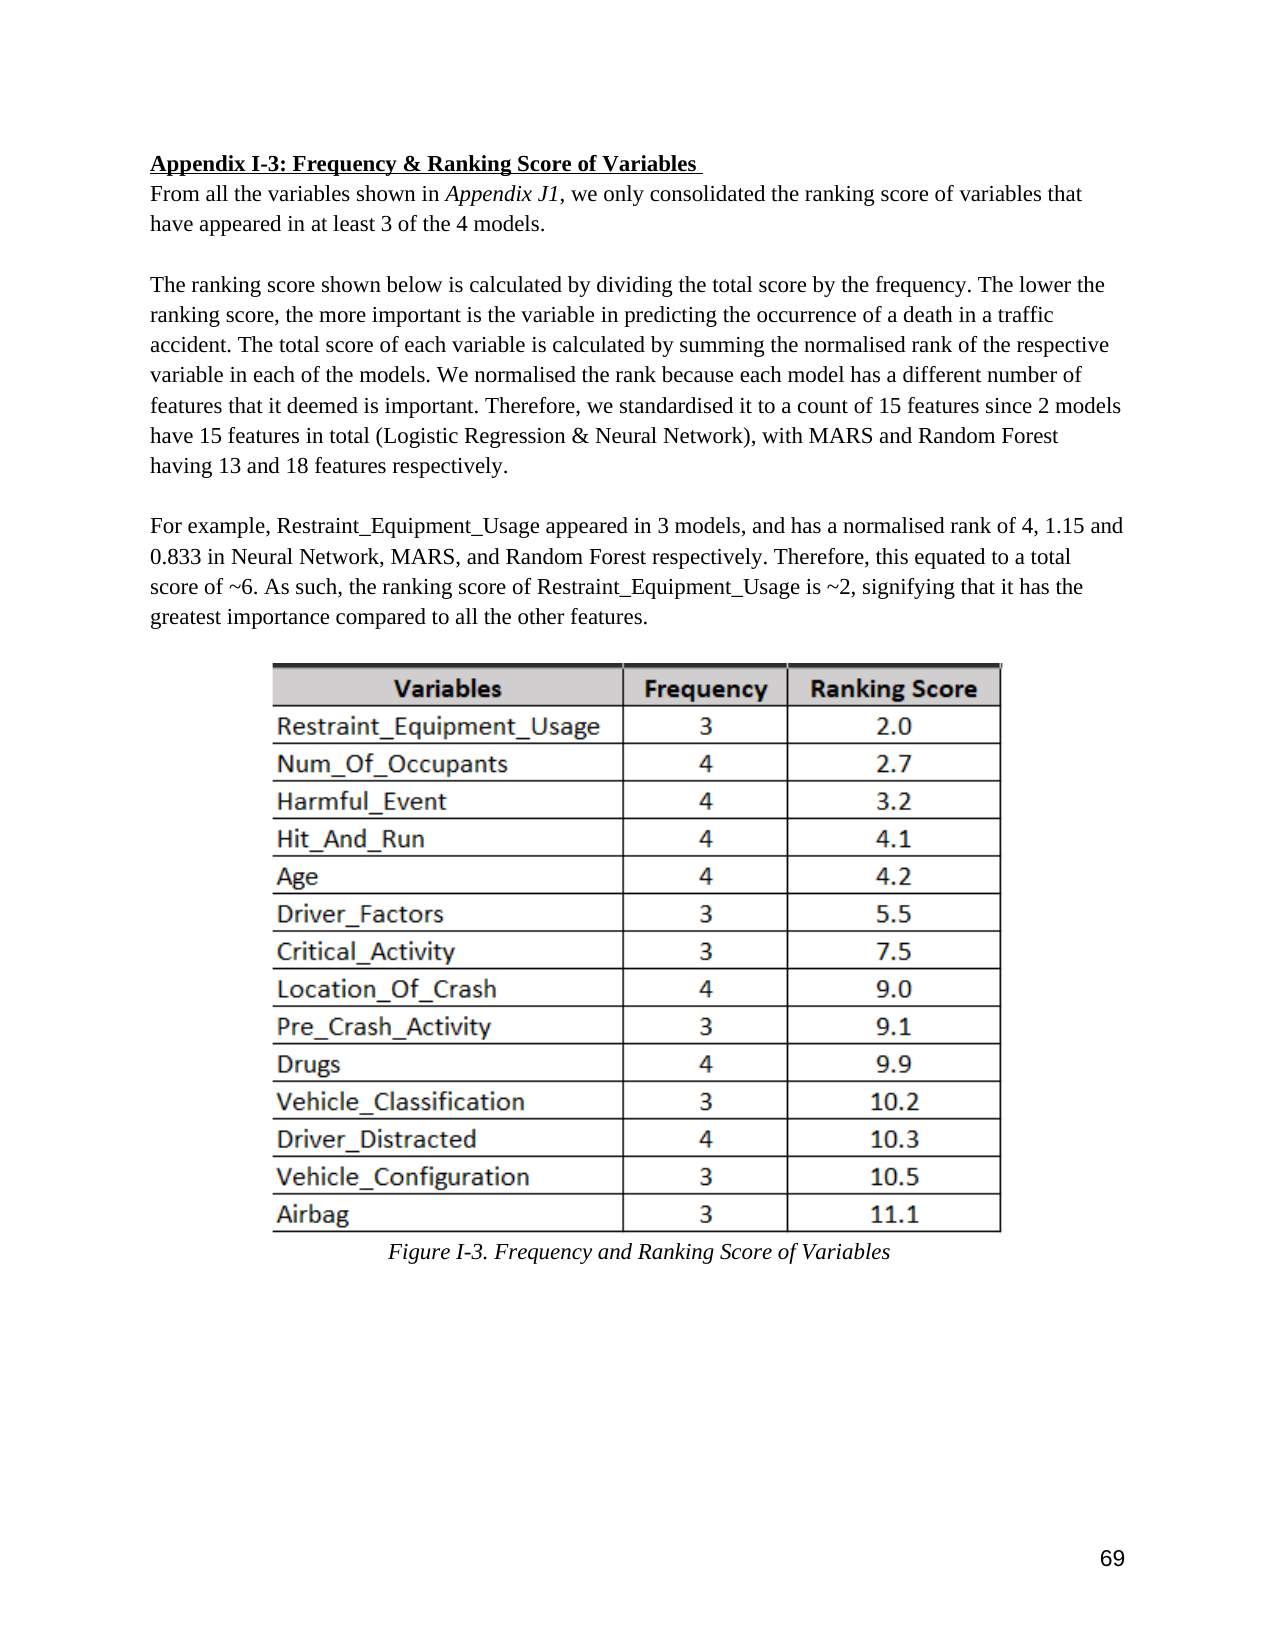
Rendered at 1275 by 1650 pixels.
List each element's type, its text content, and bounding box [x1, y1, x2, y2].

text The ranking score shown below is calculated by dividing the total score by the frequency. The lower the ranking score, the more important is the variable in predicting the occurrence of a death in a traffic accident. The total score of each variable is calculated by summing the normalised rank of the respective variable in each of the models. We normalised the rank because each model has a different number of features that it deemed is important. Therefore, we standardised it to a count of 15 features since 2 models have 15 features in total (Logistic Regression & Neural Network), with MARS and Random Forest having 13 and 18 features respectively. [150, 271, 1125, 478]
text Appendix I-3: Frequency & Ranking Score of Variables [150, 150, 1125, 176]
text From all the variables shown in Appendix J1, we only consolidated the ranking score of variables that have appeared in at least 3 of the 4 models. [150, 180, 1125, 237]
text For example, Restraint_Equipment_Usage appeared in 3 models, and has a normalised rank of 4, 1.15 and 0.833 in Neural Network, MARS, and Random Forest respectively. Therefore, this equated to a total score of ~6. As such, the ranking score of Restraint_Equipment_Usage is ~2, signifying that it has the greatest importance compared to all the other features. [150, 512, 1125, 629]
text Figure I-3. Frequency and Ranking Score of Variables [150, 1238, 1125, 1264]
picture [272, 663, 1003, 1234]
